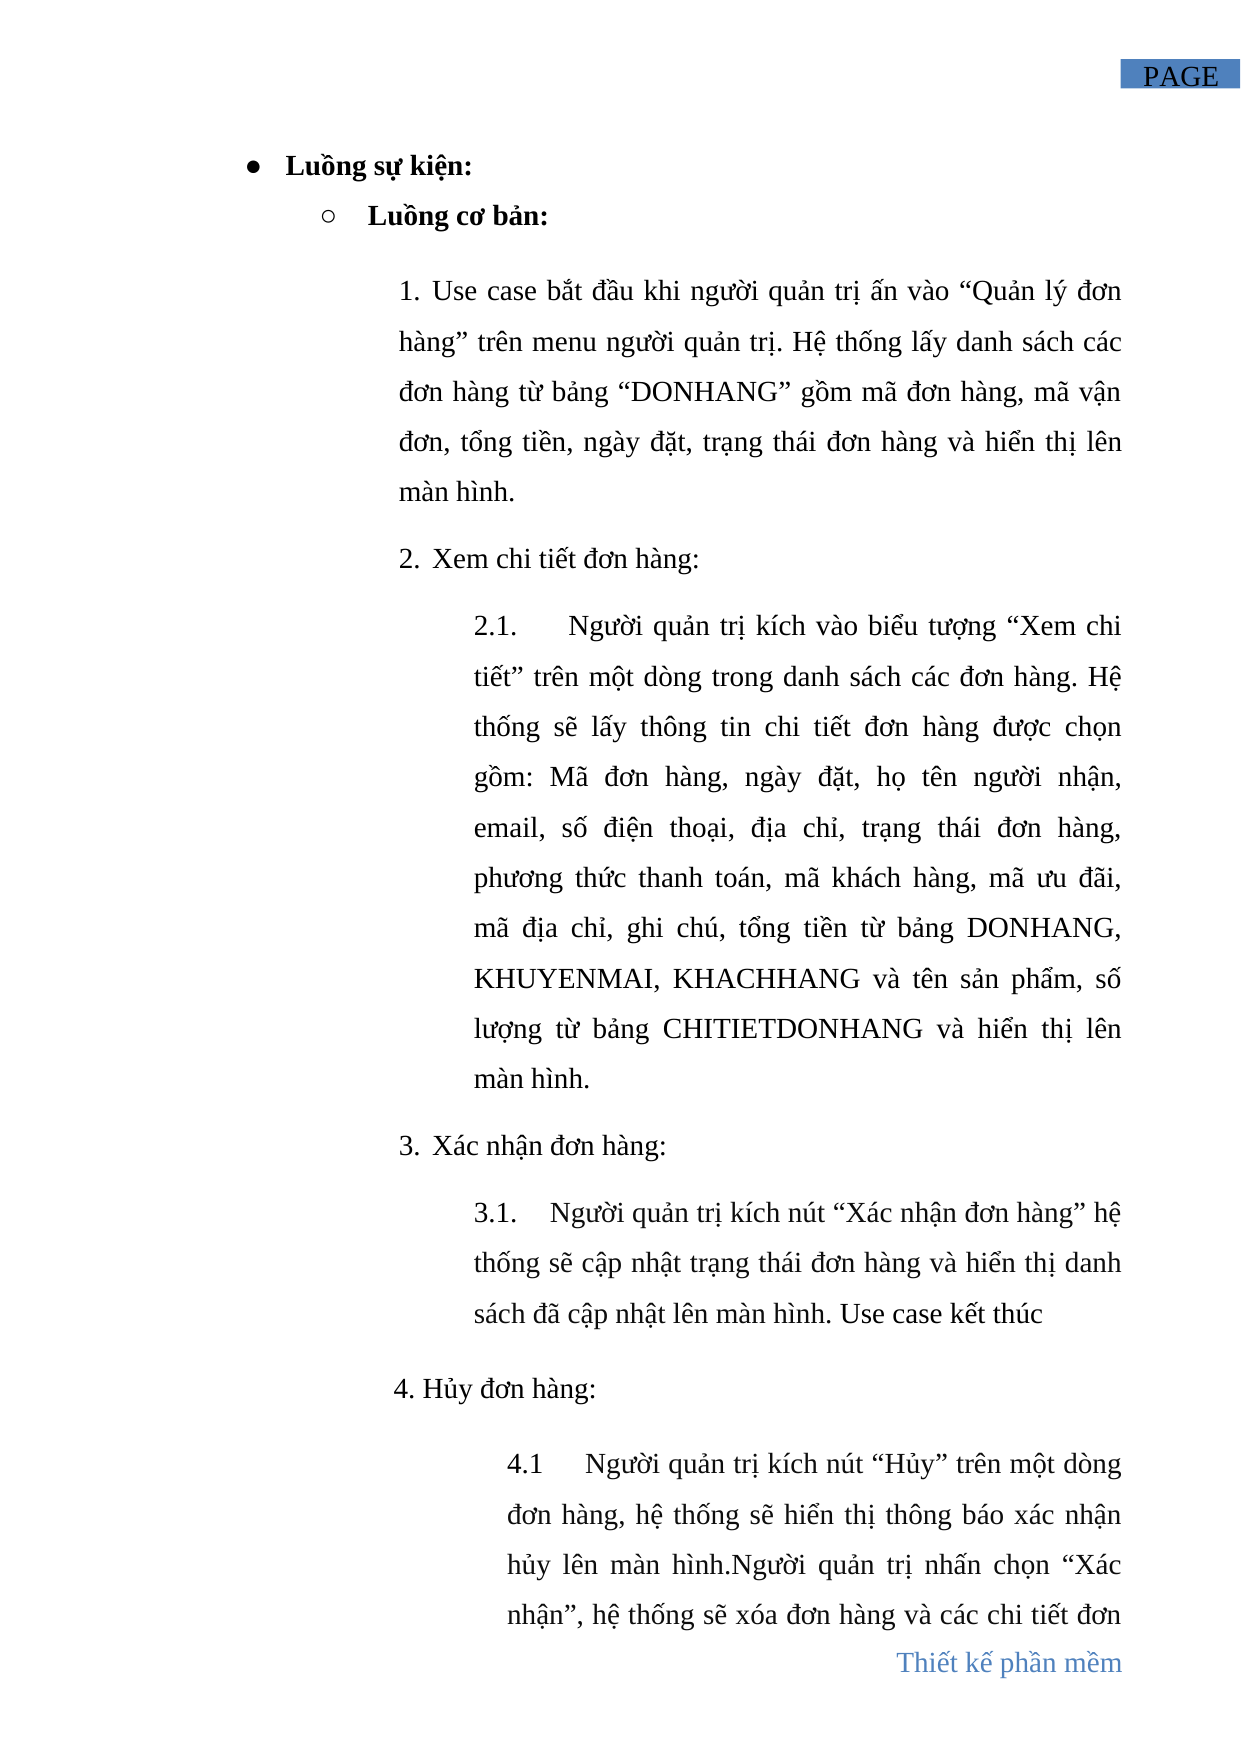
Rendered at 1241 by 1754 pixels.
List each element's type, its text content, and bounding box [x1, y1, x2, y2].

text 4. Hủy đơn hàng: [357, 1371, 1122, 1405]
text 2. Xem chi tiết đơn hàng: [398, 542, 1122, 575]
text 1. Use case bắt đầu khi người quản trị ấn vào “Quản lý đơn hàng” trên menu người quản trị. Hệ thống lấy danh sách các đơn hàng từ bảng “DONHANG” gồm mã đơn hàng, mã vận đơn, tổng tiền, ngày đặt, trạng thái đơn hàng và hiển thị lên màn hình. [398, 273, 1122, 508]
text 3. Xác nhận đơn hàng: [398, 1128, 1122, 1162]
text 3.1. Người quản trị kích nút “Xác nhận đơn hàng” hệ thống sẽ cập nhật trạng thái đơn hàng và hiển thị danh sách đã cập nhật lên màn hình. Use case kết thúc [473, 1195, 1122, 1329]
list Luồng sự kiện: [244, 148, 1122, 181]
list Luồng cơ bản: [319, 198, 1122, 232]
text 2.1. Người quản trị kích vào biểu tượng “Xem chi tiết” trên một dòng trong danh sách các đơn hàng. Hệ thống sẽ lấy thông tin chi tiết đơn hàng được chọn gồm: Mã đơn hàng, ngày đặt, họ tên người nhận, email, số điện thoại, địa chỉ, trạng thái đơn hàng, phương thức thanh toán, mã khách hàng, mã ưu đãi, mã địa chỉ, ghi chú, tổng tiền từ bảng DONHANG, KHUYENMAI, KHACHHANG và tên sản phẩm, số lượng từ bảng CHITIETDONHANG và hiển thị lên màn hình. [473, 608, 1122, 1095]
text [507, 1447, 1122, 1631]
